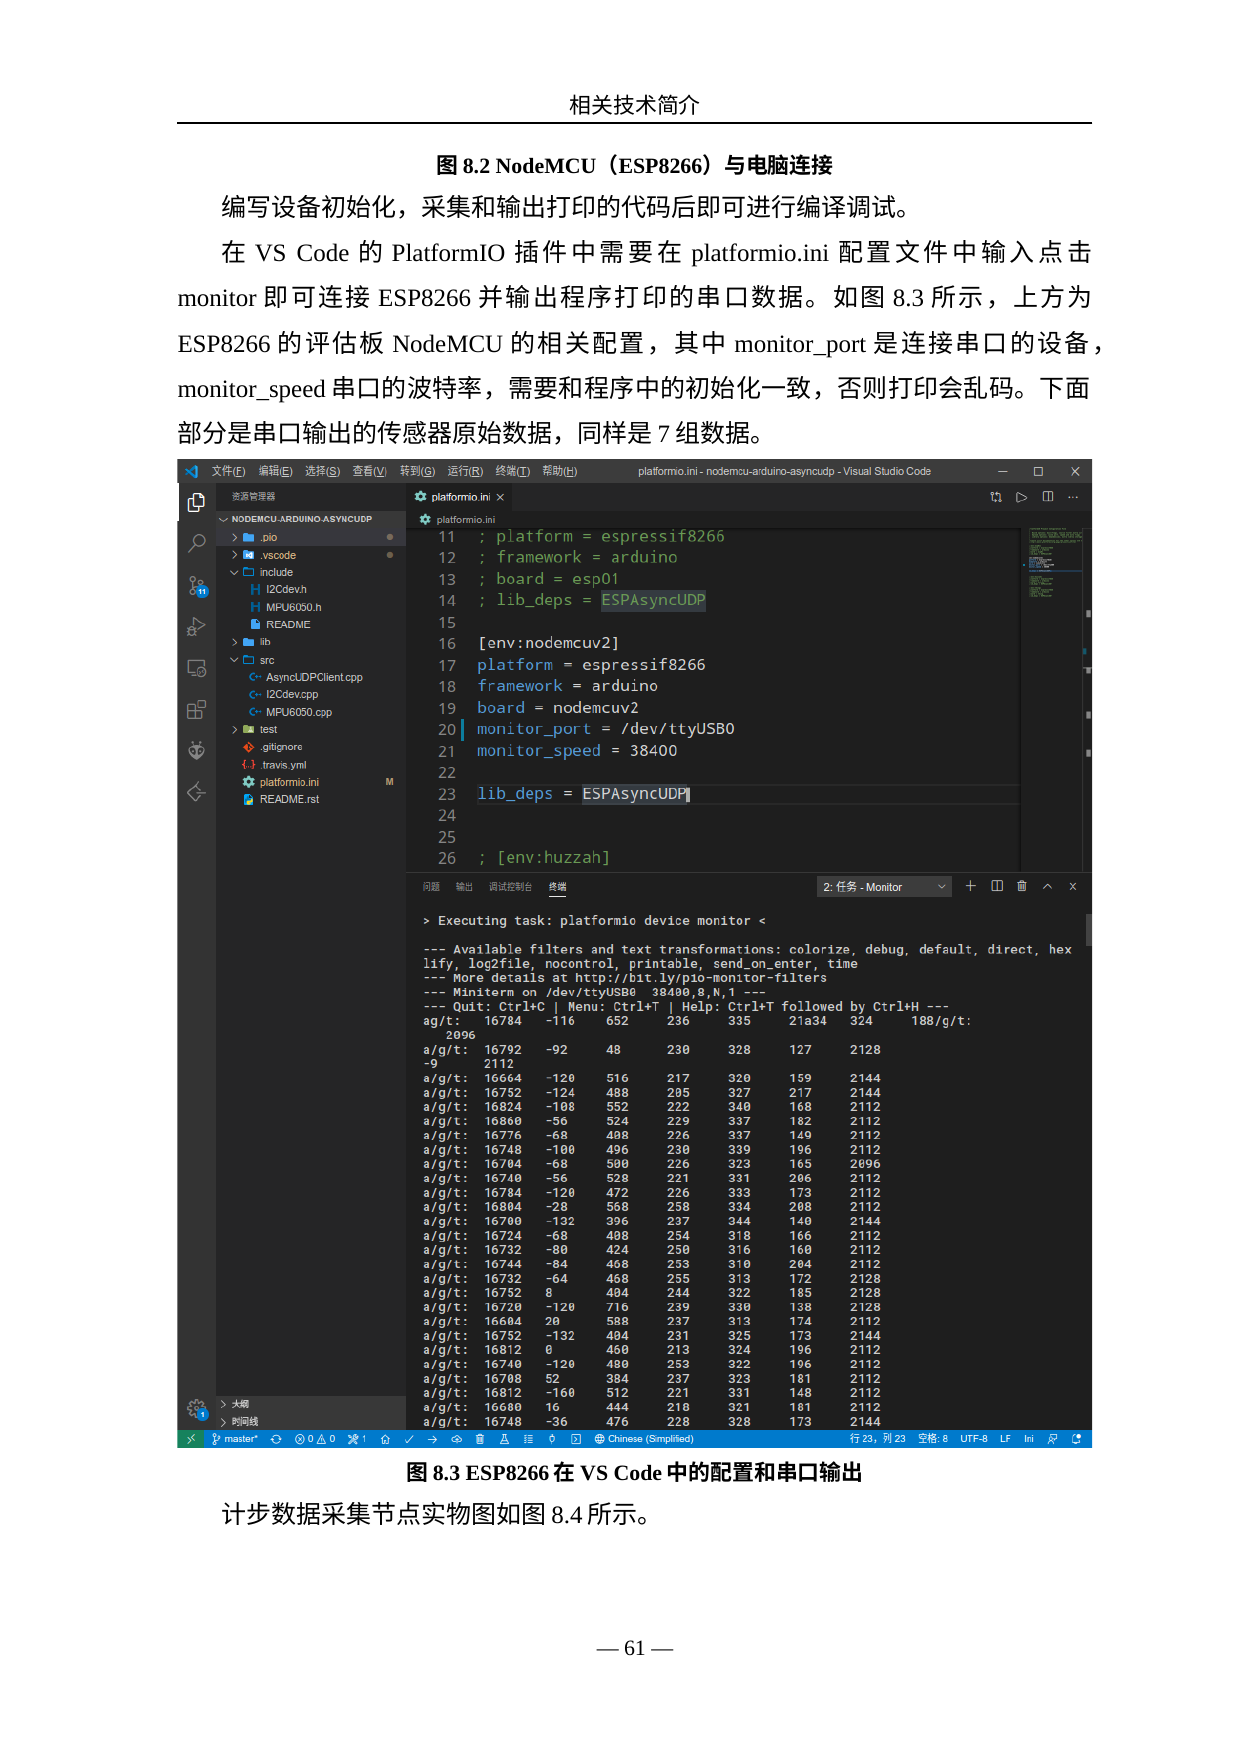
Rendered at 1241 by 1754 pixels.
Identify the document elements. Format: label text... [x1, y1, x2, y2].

text 图8.2 NodeMCU（ESP8266）与电脑连接 [177, 148, 1092, 179]
picture [177, 459, 1093, 1448]
text 编写设备初始化，采集和输出打印的代码后即可进行编译调试。 [177, 187, 1092, 223]
text 图8.3 ESP8266在VS Code中的配置和串口输出 [177, 1455, 1092, 1486]
text 计步数据采集节点实物图如图8.4所示。 [177, 1494, 1092, 1531]
text 在VS Code的PlatformIO插件中需要在platformio.ini配置文件中输入点击monitor即可连接ESP8266并输出程序打印的串口数据。如图8.3所示，上方为ESP8266的评估板NodeMCU的相关配置，其中monitor_port是连接串口的设备，monitor_speed串口的波特率，需要和程序中的初始化一致，否则打印会乱码。下面部分是串口输出的传感器原始数据，同样是7组数据。 [177, 233, 1092, 450]
